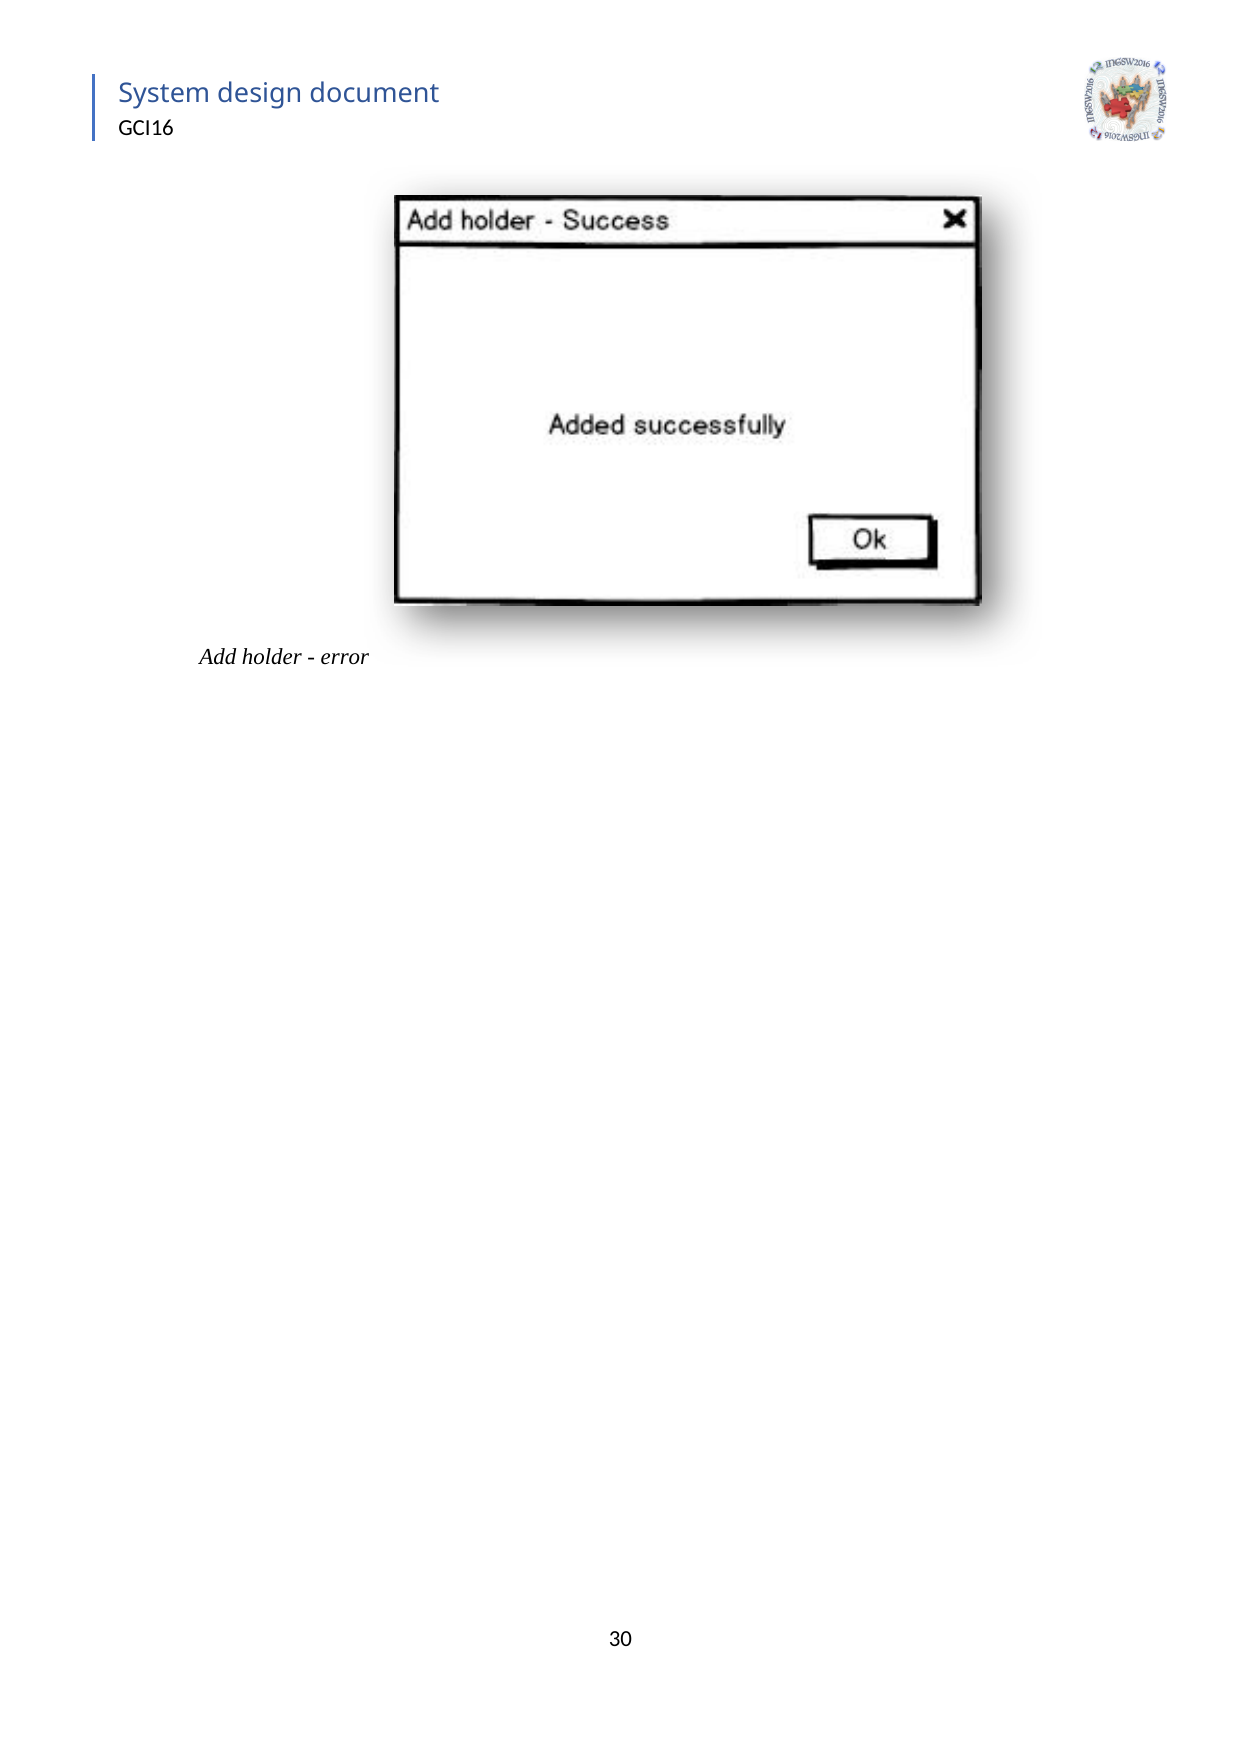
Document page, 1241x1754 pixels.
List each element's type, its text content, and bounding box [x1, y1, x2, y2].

table_cell [404, 206, 1008, 632]
picture [394, 195, 982, 606]
table_cell The operator fills the “Report’s specifications” field in the “Report error” mockup [385, 186, 1022, 646]
picture [1076, 55, 1171, 149]
